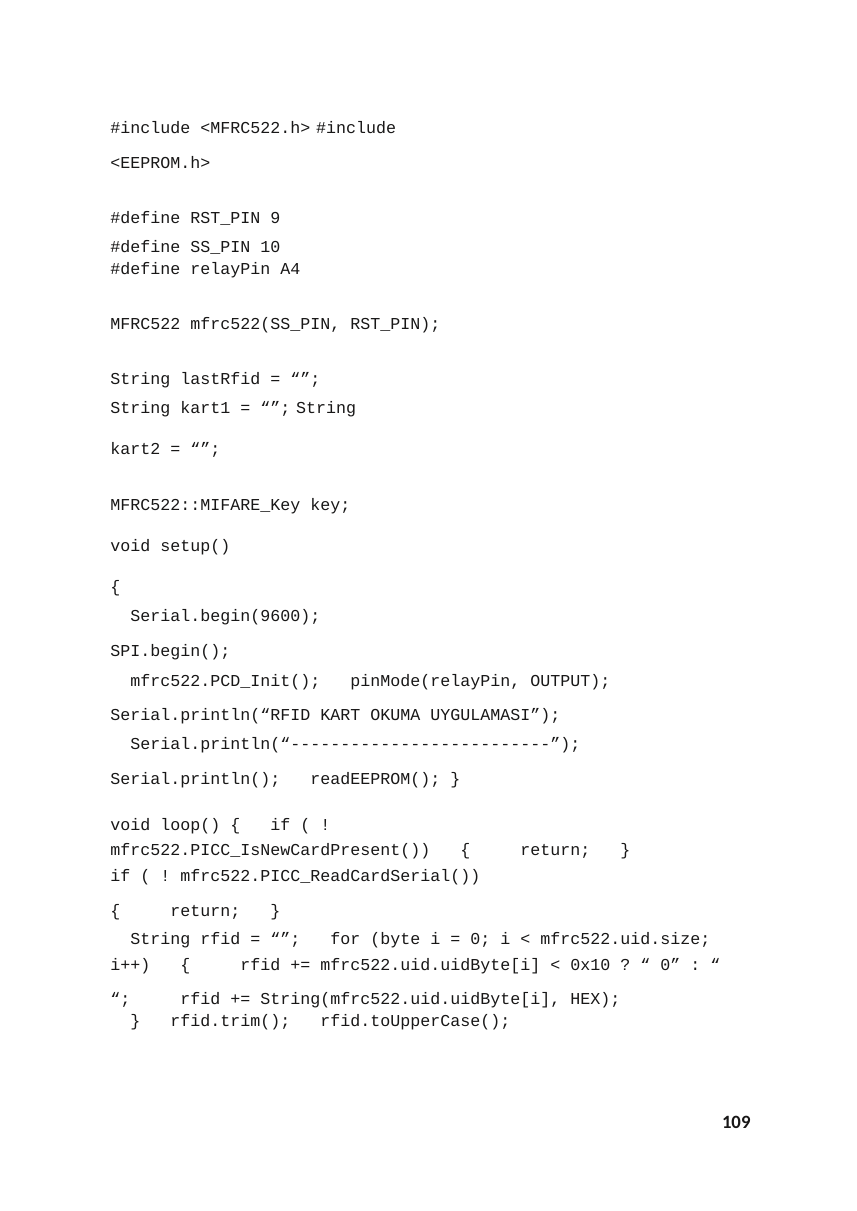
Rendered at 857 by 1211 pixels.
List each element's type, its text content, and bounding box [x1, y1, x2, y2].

text Serial.begin(9600); SPI.begin(); [110, 608, 446, 662]
text MFRC522 mfrc522(SS_PIN, RST_PIN); [110, 316, 741, 335]
text “; rfid += String(mfrc522.uid.uidByte[i], HEX); [110, 991, 731, 1010]
text String rfid = “”; for (byte i = 0; i < mfrc522.uid.size; i++) { rfid += mfrc522.uid.uidByte[i] < 0x10 ? “ 0” : “ [110, 930, 731, 975]
text mfrc522.PICC_IsNewCardPresent()) { return; } if ( ! mfrc522.PICC_ReadCardSerial()) { return; } [110, 842, 632, 921]
text void loop() { if ( ! [110, 816, 741, 835]
text #include <MFRC522.h> #include <EEPROM.h> [110, 119, 396, 173]
text Serial.println(“--------------------------”); Serial.println(); readEEPROM(); } [110, 736, 741, 789]
text String lastRfid = “”; [110, 371, 731, 390]
text String kart1 = “”; String kart2 = “”; MFRC522::MIFARE_Key key; void setup() [110, 400, 356, 556]
text #define RST_PIN 9 [110, 209, 741, 228]
text #define SS_PIN 10 [110, 238, 741, 257]
text mfrc522.PCD_Init(); pinMode(relayPin, OUTPUT); Serial.println(“RFID KART OKUMA UYGULAMASI”); [110, 672, 741, 726]
text #define relayPin A4 [110, 261, 741, 280]
text { [110, 578, 741, 597]
text } rfid.trim(); rfid.toUpperCase(); [110, 1013, 511, 1031]
